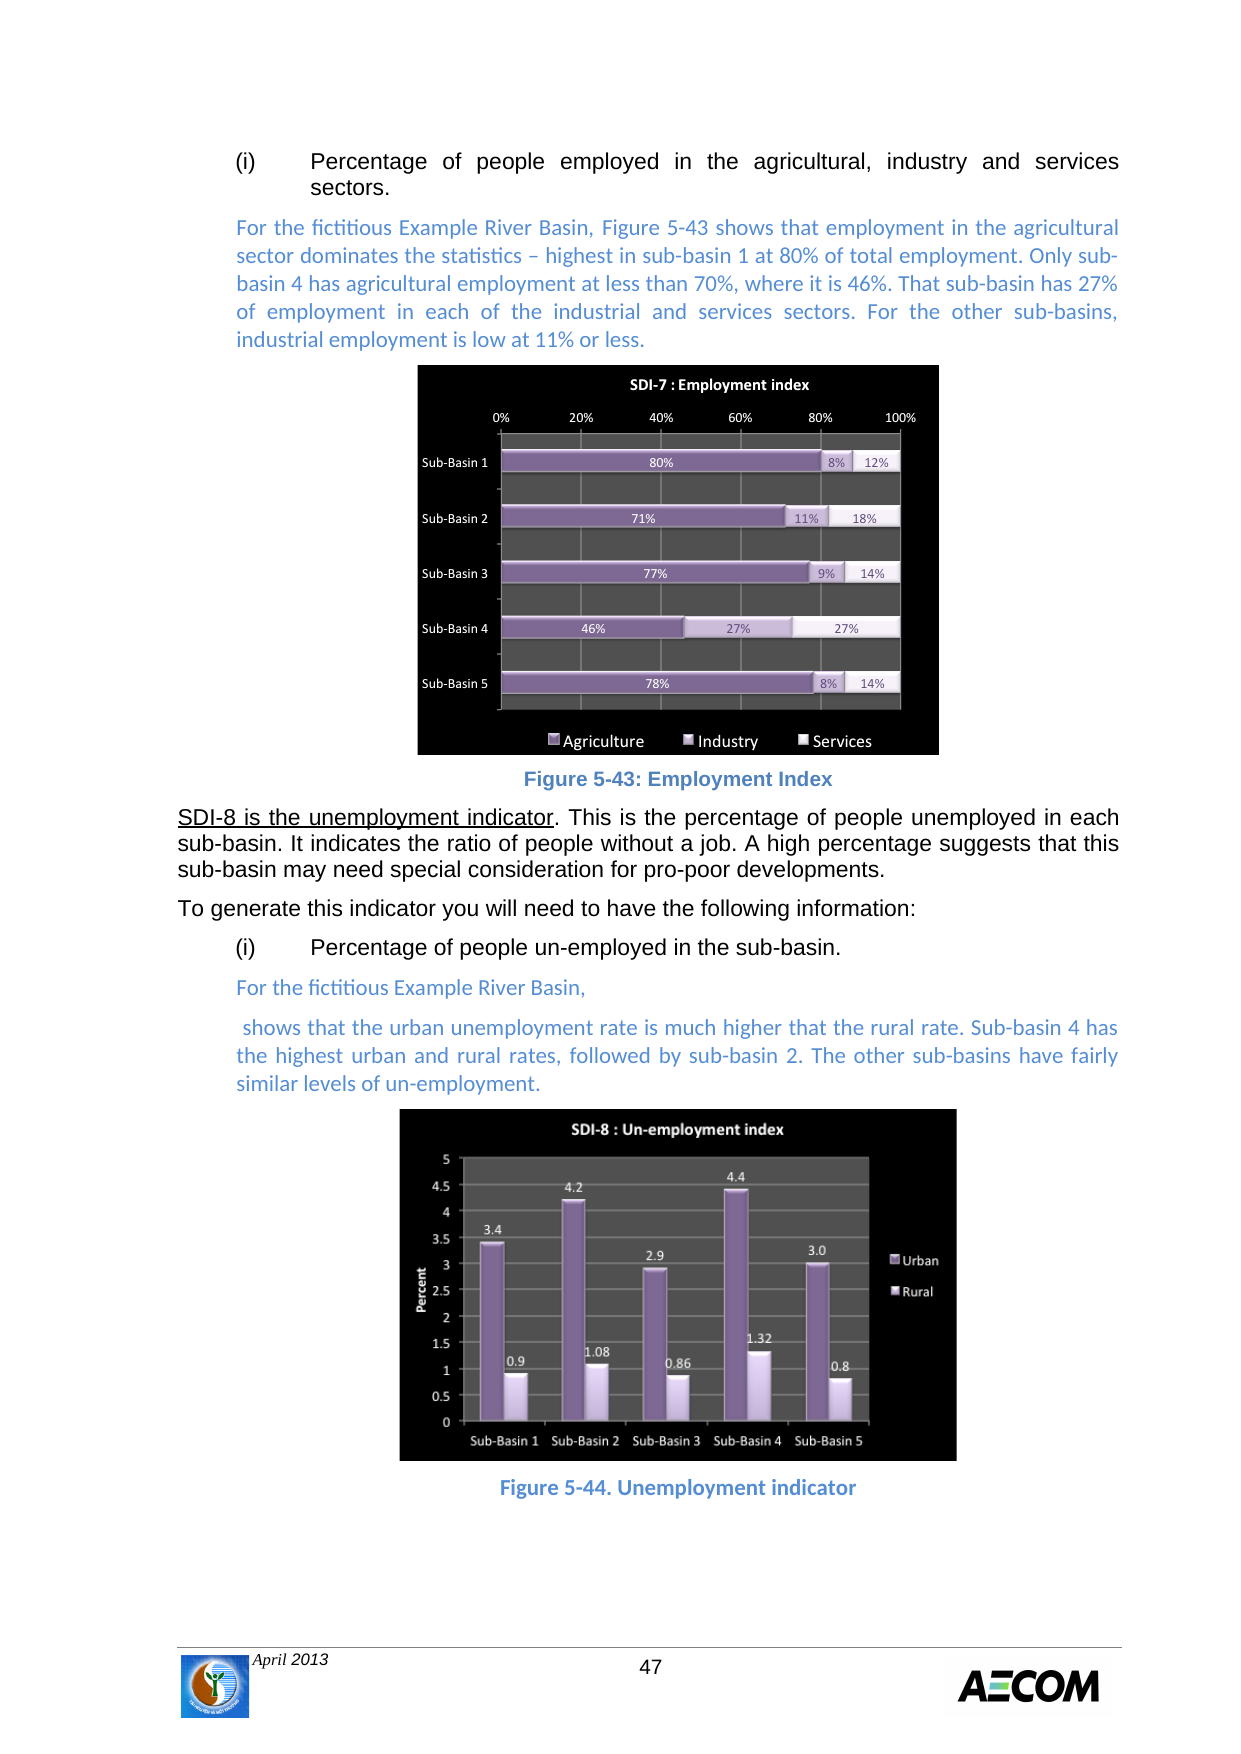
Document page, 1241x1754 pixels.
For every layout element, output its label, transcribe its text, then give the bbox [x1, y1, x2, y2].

text SDI-8 is the unemployment indicator. This is the percentage of people unemployed in each sub-basin. It indicates the ratio of people without a job. A high percentage suggests that this sub-basin may need special consideration for pro-poor developments. [177, 803, 1120, 882]
list Percentage of people un-employed in the sub-basin. [235, 934, 1120, 960]
text To generate this indicator you will need to have the following information: [177, 895, 1120, 921]
list Percentage of people employed in the agricultural, industry and services sectors. [235, 148, 1120, 200]
picture [417, 365, 939, 755]
picture [399, 1109, 957, 1461]
picture [942, 1655, 1114, 1717]
text For the fictitious Example River Basin, [236, 973, 1120, 1001]
picture [181, 1655, 250, 1718]
